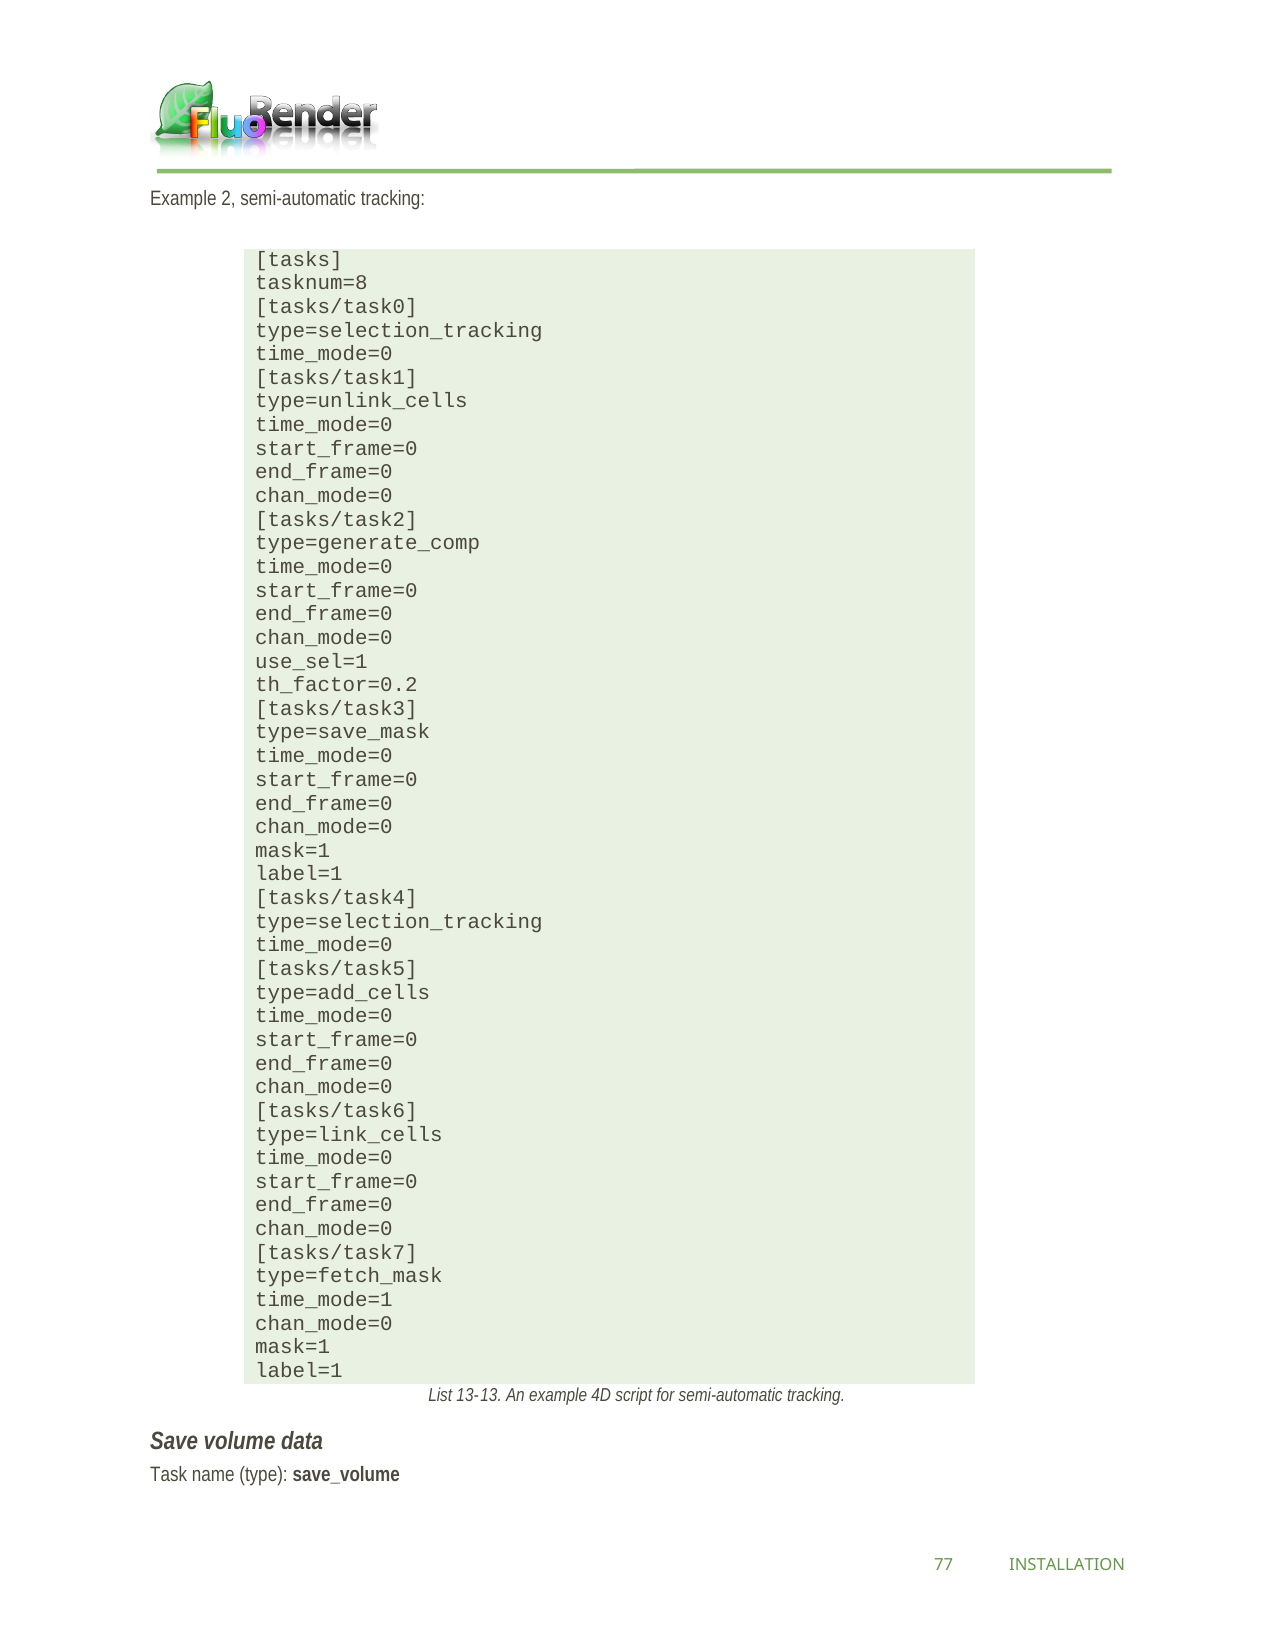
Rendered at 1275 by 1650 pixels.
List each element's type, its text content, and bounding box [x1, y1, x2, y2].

text Task name (type): save_volume [150, 1462, 1125, 1486]
subtitle Save volume data [150, 1426, 1125, 1455]
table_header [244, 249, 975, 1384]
picture [150, 75, 379, 162]
text Example 2, semi-automatic tracking: [150, 185, 1125, 209]
